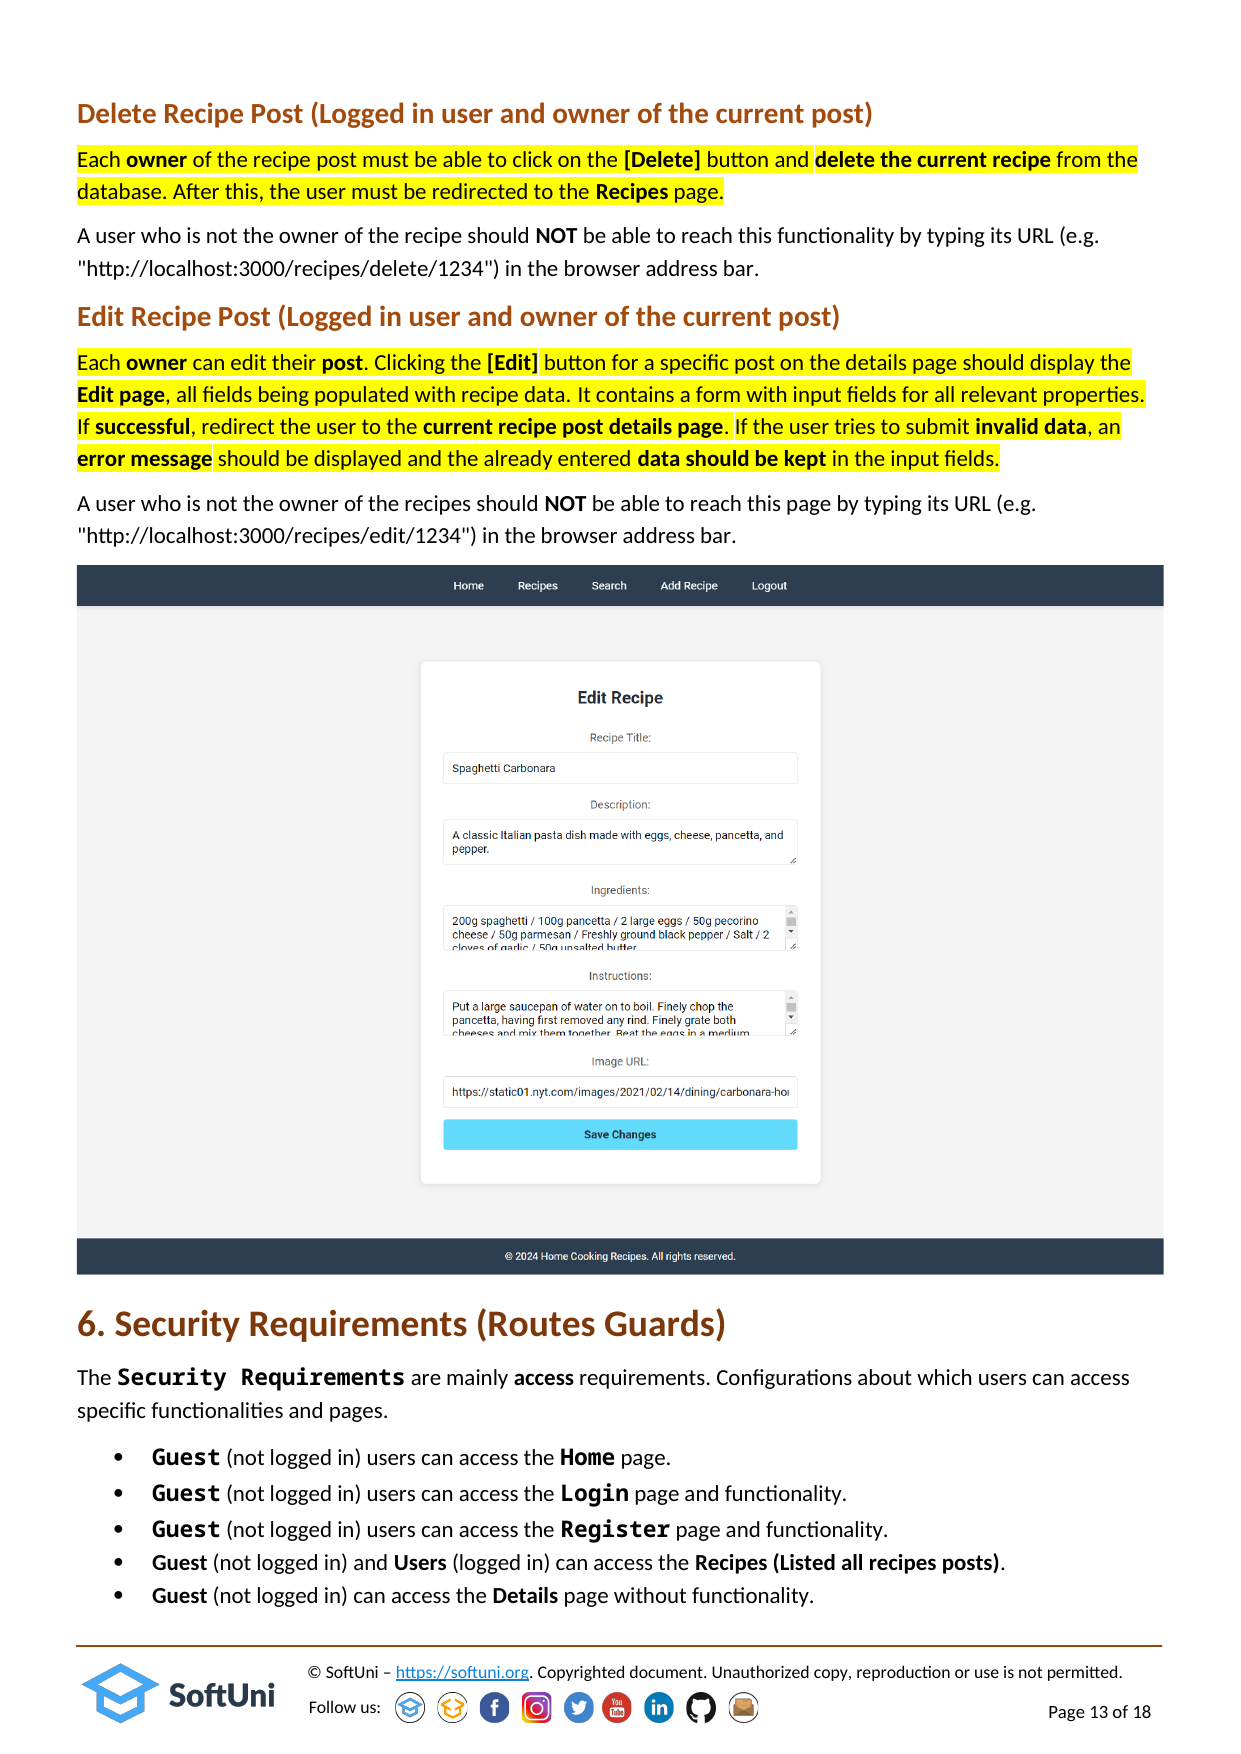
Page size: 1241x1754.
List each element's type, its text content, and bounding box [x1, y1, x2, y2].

picture [437, 1692, 468, 1723]
text Each owner of the recipe post must be able to click on the [Delete] button and delete the current recipe from the database. After this, the user must be redirected to the Recipes page. [77, 145, 1163, 205]
text Each owner can edit their post. Clicking the [Edit] button for a specific post on the details page should display the Edit page, all fields being populated with recipe data. It contains a form with input fields for all relevant properties. If successful, redirect the user to the current recipe post details page. If the user tries to submit invalid data, an error message should be displayed and the already entered data should be kept in the input fields. [77, 348, 1163, 472]
picture [522, 1692, 552, 1723]
picture [602, 1692, 632, 1723]
picture [665, 1714, 674, 1723]
text The Security Requirements are mainly access requirements. Configurations about which users can access specific functionalities and pages. [77, 1361, 1163, 1424]
picture [76, 565, 1164, 1275]
picture [665, 1692, 674, 1701]
list Guest (not logged in) can access the Details page without functionality. [114, 1581, 1163, 1609]
picture [686, 1692, 716, 1723]
subtitle Security Requirements (Routes Guards) [77, 1299, 1163, 1345]
list Guest (not logged in) users can access the Home page. [114, 1441, 1163, 1472]
picture [658, 1705, 667, 1714]
picture [75, 1658, 281, 1729]
picture [564, 1692, 594, 1723]
text A user who is not the owner of the recipe should NOT be able to reach this functionality by typing its URL (e.g. "http://localhost:3000/recipes/delete/1234") in the browser address bar. [77, 222, 1163, 282]
text A user who is not the owner of the recipes should NOT be able to reach this page by typing its URL (e.g. "http://localhost:3000/recipes/edit/1234") in the browser address bar. [77, 489, 1163, 549]
subtitle Edit Recipe Post (Logged in user and owner of the current post) [77, 298, 1163, 334]
list Guest (not logged in) users can access the Login page and functionality. [114, 1477, 1163, 1508]
subtitle Delete Recipe Post (Logged in user and owner of the current post) [77, 95, 1163, 131]
list Guest (not logged in) and Users (logged in) can access the Recipes (Listed all recipes posts). [114, 1548, 1163, 1577]
picture [644, 1692, 653, 1701]
picture [728, 1692, 759, 1723]
list Guest (not logged in) users can access the Register page and functionality. [114, 1513, 1163, 1544]
picture [479, 1692, 510, 1723]
picture [395, 1692, 425, 1723]
picture [644, 1714, 653, 1723]
